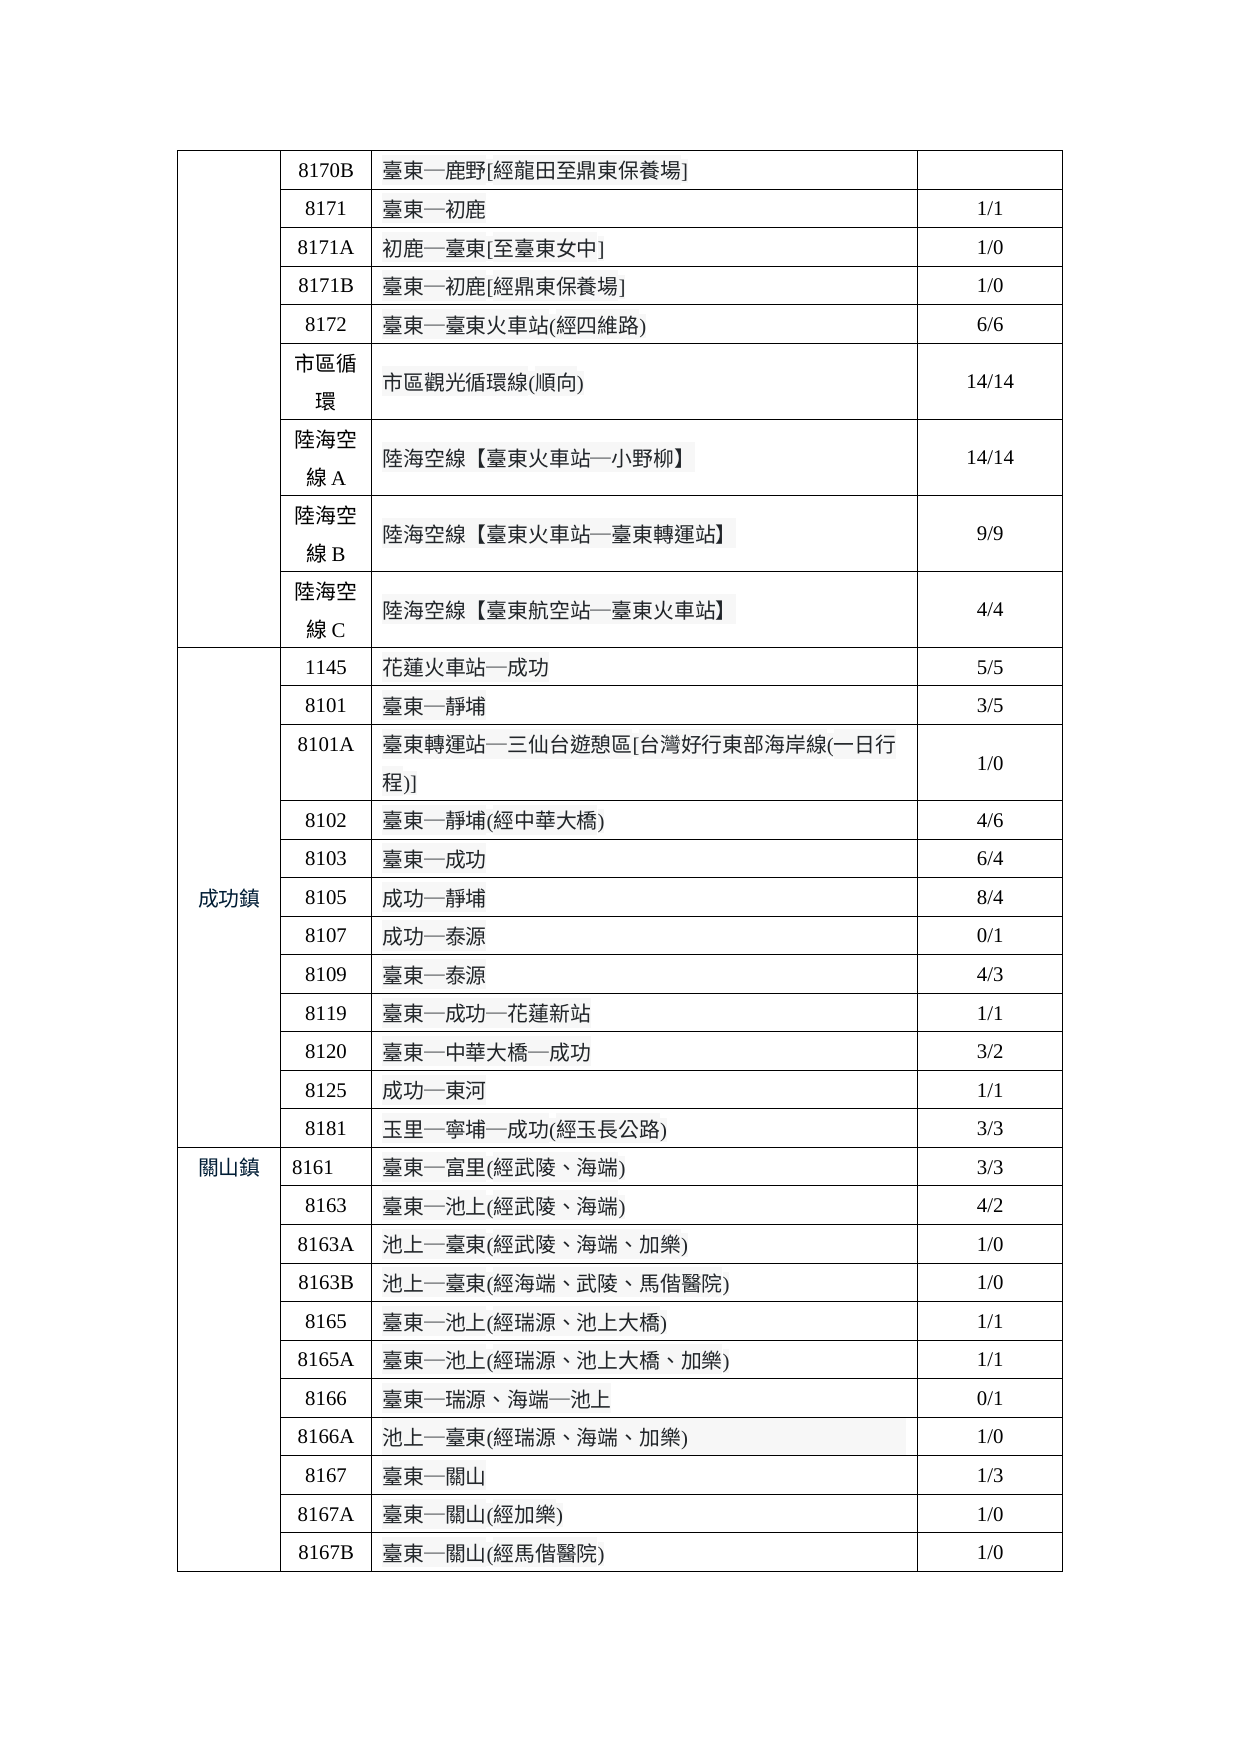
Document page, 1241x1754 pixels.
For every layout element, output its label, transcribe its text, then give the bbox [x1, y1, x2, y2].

table_cell 8163B [281, 1264, 371, 1301]
table_cell 8107 [281, 917, 371, 954]
table_cell 8119 [281, 994, 371, 1031]
table_cell 3/2 [918, 1032, 1062, 1070]
table_cell 8161 [281, 1148, 371, 1185]
table_cell 臺東─池上(經武陵、海端) [372, 1186, 917, 1224]
table_cell 陸海空線【臺東航空站─臺東火車站】 [372, 572, 917, 647]
table_cell 1/0 [918, 1495, 1062, 1532]
table_cell 陸海空線C [281, 572, 371, 647]
table_cell 1/0 [918, 228, 1062, 266]
table_cell 臺東─臺東火車站(經四維路) [372, 305, 917, 343]
table_cell 關山鎮 [178, 1148, 280, 1571]
table_cell 陸海空線B [281, 496, 371, 571]
table_cell 1/0 [918, 1418, 1062, 1455]
table_cell 臺東─中華大橋─成功 [372, 1032, 917, 1070]
table_cell 臺東轉運站─三仙台遊憩區[台灣好行東部海岸線(一日行程)] [372, 725, 917, 800]
table_cell 臺東─成功 [372, 840, 917, 877]
table_cell 0/1 [918, 917, 1062, 954]
table_cell 臺東─富里(經武陵、海端) [372, 1148, 917, 1185]
table_cell 成功─泰源 [372, 917, 917, 954]
table_cell 8109 [281, 955, 371, 993]
table_cell 8165 [281, 1302, 371, 1339]
table_cell 3/3 [918, 1148, 1062, 1185]
table_cell 池上─臺東(經海端、武陵、馬偕醫院) [372, 1264, 917, 1301]
table_cell 8165A [281, 1341, 371, 1378]
table_cell 成功─東河 [372, 1071, 917, 1108]
table_cell 0/1 [918, 1379, 1062, 1417]
table_cell 3/5 [918, 686, 1062, 724]
table_cell 4/3 [918, 955, 1062, 993]
table_cell 1/0 [918, 1225, 1062, 1262]
table_cell 8103 [281, 840, 371, 877]
table_cell 臺東─靜埔(經中華大橋) [372, 801, 917, 838]
table_cell 1/1 [918, 994, 1062, 1031]
table_cell 8171 [281, 190, 371, 227]
table_cell 14/14 [918, 344, 1062, 419]
table_cell 1/1 [918, 1071, 1062, 1108]
table_cell 1/1 [918, 1302, 1062, 1339]
table_cell 8166 [281, 1379, 371, 1417]
table_cell 1/0 [918, 725, 1062, 800]
table_cell 6/6 [918, 305, 1062, 343]
table_cell 1145 [281, 648, 371, 685]
table_cell 1/1 [918, 190, 1062, 227]
table_cell 4/6 [918, 801, 1062, 838]
table_cell 8172 [281, 305, 371, 343]
table_cell 臺東─靜埔 [372, 686, 917, 724]
table_cell 4/4 [918, 572, 1062, 647]
table_cell 市區循環 [281, 344, 371, 419]
table_cell 8/4 [918, 878, 1062, 916]
table_cell 8120 [281, 1032, 371, 1070]
table_cell 1/0 [918, 1264, 1062, 1301]
table_cell 8101A [281, 725, 371, 800]
table_cell 初鹿─臺東[至臺東女中] [372, 228, 917, 266]
table_cell 臺東─泰源 [372, 955, 917, 993]
table_cell 玉里─寧埔─成功(經玉長公路) [372, 1109, 917, 1147]
table_cell 臺東─關山(經馬偕醫院) [372, 1533, 917, 1571]
table_cell 5/5 [918, 648, 1062, 685]
table_cell 8167B [281, 1533, 371, 1571]
table_cell 8171A [281, 228, 371, 266]
table_cell 1/0 [918, 1533, 1062, 1571]
table_cell 1/1 [918, 1341, 1062, 1378]
table_cell 陸海空線【臺東火車站─小野柳】 [372, 420, 917, 495]
table_cell 臺東─關山 [372, 1456, 917, 1494]
table_cell 6/4 [918, 840, 1062, 877]
table_cell 1/3 [918, 1456, 1062, 1494]
table_cell 8167 [281, 1456, 371, 1494]
table_cell 8171B [281, 267, 371, 304]
table_cell 市區觀光循環線(順向) [372, 344, 917, 419]
table_cell 陸海空線A [281, 420, 371, 495]
table_cell [918, 151, 1062, 188]
table_cell 花蓮火車站─成功 [372, 648, 917, 685]
table_cell 8102 [281, 801, 371, 838]
table_cell 1/0 [918, 267, 1062, 304]
table_cell 成功─靜埔 [372, 878, 917, 916]
table_cell 臺東─初鹿 [372, 190, 917, 227]
table_cell 8181 [281, 1109, 371, 1147]
table_cell 臺東─鹿野[經龍田至鼎東保養場] [372, 151, 917, 188]
table_cell 臺東─瑞源、海端─池上 [372, 1379, 917, 1417]
table_cell 臺東─關山(經加樂) [372, 1495, 917, 1532]
table_cell 8125 [281, 1071, 371, 1108]
table_cell 臺東─成功─花蓮新站 [372, 994, 917, 1031]
table_cell 8105 [281, 878, 371, 916]
table_cell 臺東─池上(經瑞源、池上大橋) [372, 1302, 917, 1339]
table_cell 9/9 [918, 496, 1062, 571]
table_cell 成功鎮 [178, 648, 280, 1147]
table_cell 8170B [281, 151, 371, 188]
table_cell 池上─臺東(經武陵、海端、加樂) [372, 1225, 917, 1262]
table_cell 臺東─初鹿[經鼎東保養場] [372, 267, 917, 304]
table_cell 8163 [281, 1186, 371, 1224]
table_cell 8101 [281, 686, 371, 724]
table_cell 4/2 [918, 1186, 1062, 1224]
table_cell 8167A [281, 1495, 371, 1532]
table_cell 8163A [281, 1225, 371, 1262]
table_cell 14/14 [918, 420, 1062, 495]
table_cell 臺東─池上(經瑞源、池上大橋、加樂) [372, 1341, 917, 1378]
table_cell 陸海空線【臺東火車站─臺東轉運站】 [372, 496, 917, 571]
table_cell 3/3 [918, 1109, 1062, 1147]
table_cell 8166A [281, 1418, 371, 1455]
